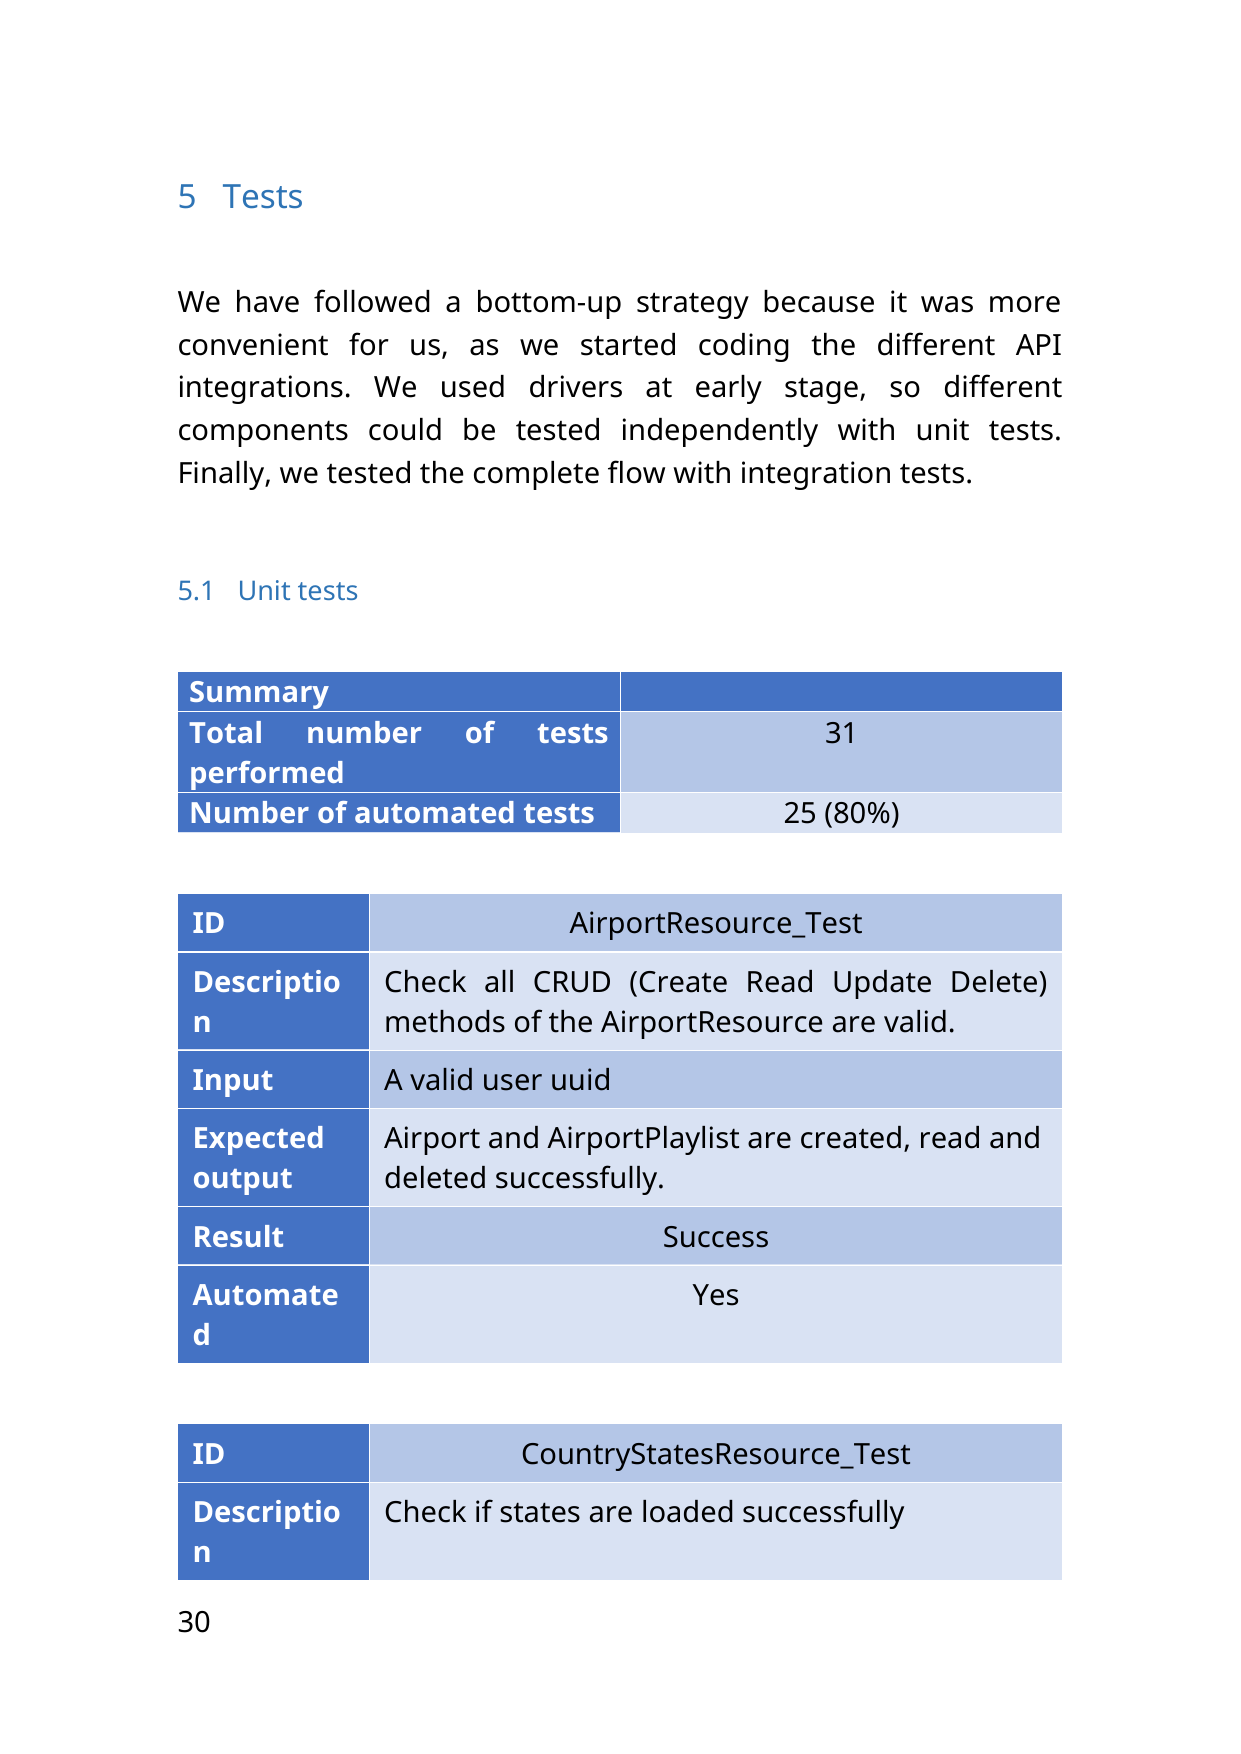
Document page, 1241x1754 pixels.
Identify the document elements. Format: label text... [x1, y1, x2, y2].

table_cell A valid user uuid [370, 1051, 1062, 1108]
table_cell Input [178, 1051, 369, 1108]
table_cell 31 [621, 712, 1062, 792]
table_cell Automated [178, 1266, 369, 1363]
table_cell Check if states are loaded successfully [370, 1483, 1062, 1580]
table_cell Yes [370, 1266, 1062, 1363]
table_header CountryStatesResource_Test [370, 1424, 1062, 1482]
text We have followed a bottom-up strategy because it was more convenient for us, as we started coding the different API integrations. We used drivers at early stage, so different components could be tested independently with unit tests. Finally, we tested the complete flow with integration tests. [177, 281, 1063, 492]
table_cell Result [178, 1207, 369, 1264]
table_cell Expected output [178, 1109, 369, 1206]
subtitle Unit tests [177, 571, 1063, 608]
table_header ID [178, 894, 369, 951]
table_header [621, 672, 1062, 711]
table_cell Total number of tests performed [178, 712, 620, 792]
table_header ID [178, 1424, 369, 1482]
table_cell Number of automated tests [178, 793, 620, 832]
table_cell 25 (80%) [621, 793, 1062, 832]
subtitle Tests [177, 173, 1063, 218]
table_cell Airport and AirportPlaylist are created, read and deleted successfully. [370, 1109, 1062, 1206]
table_cell Success [370, 1207, 1062, 1264]
table_cell Check all CRUD (Create Read Update Delete) methods of the AirportResource are valid. [370, 953, 1062, 1049]
table_header Summary [178, 672, 620, 711]
table_cell Description [178, 1483, 369, 1580]
table_header AirportResource_Test [370, 894, 1062, 951]
table_cell Description [178, 953, 369, 1049]
